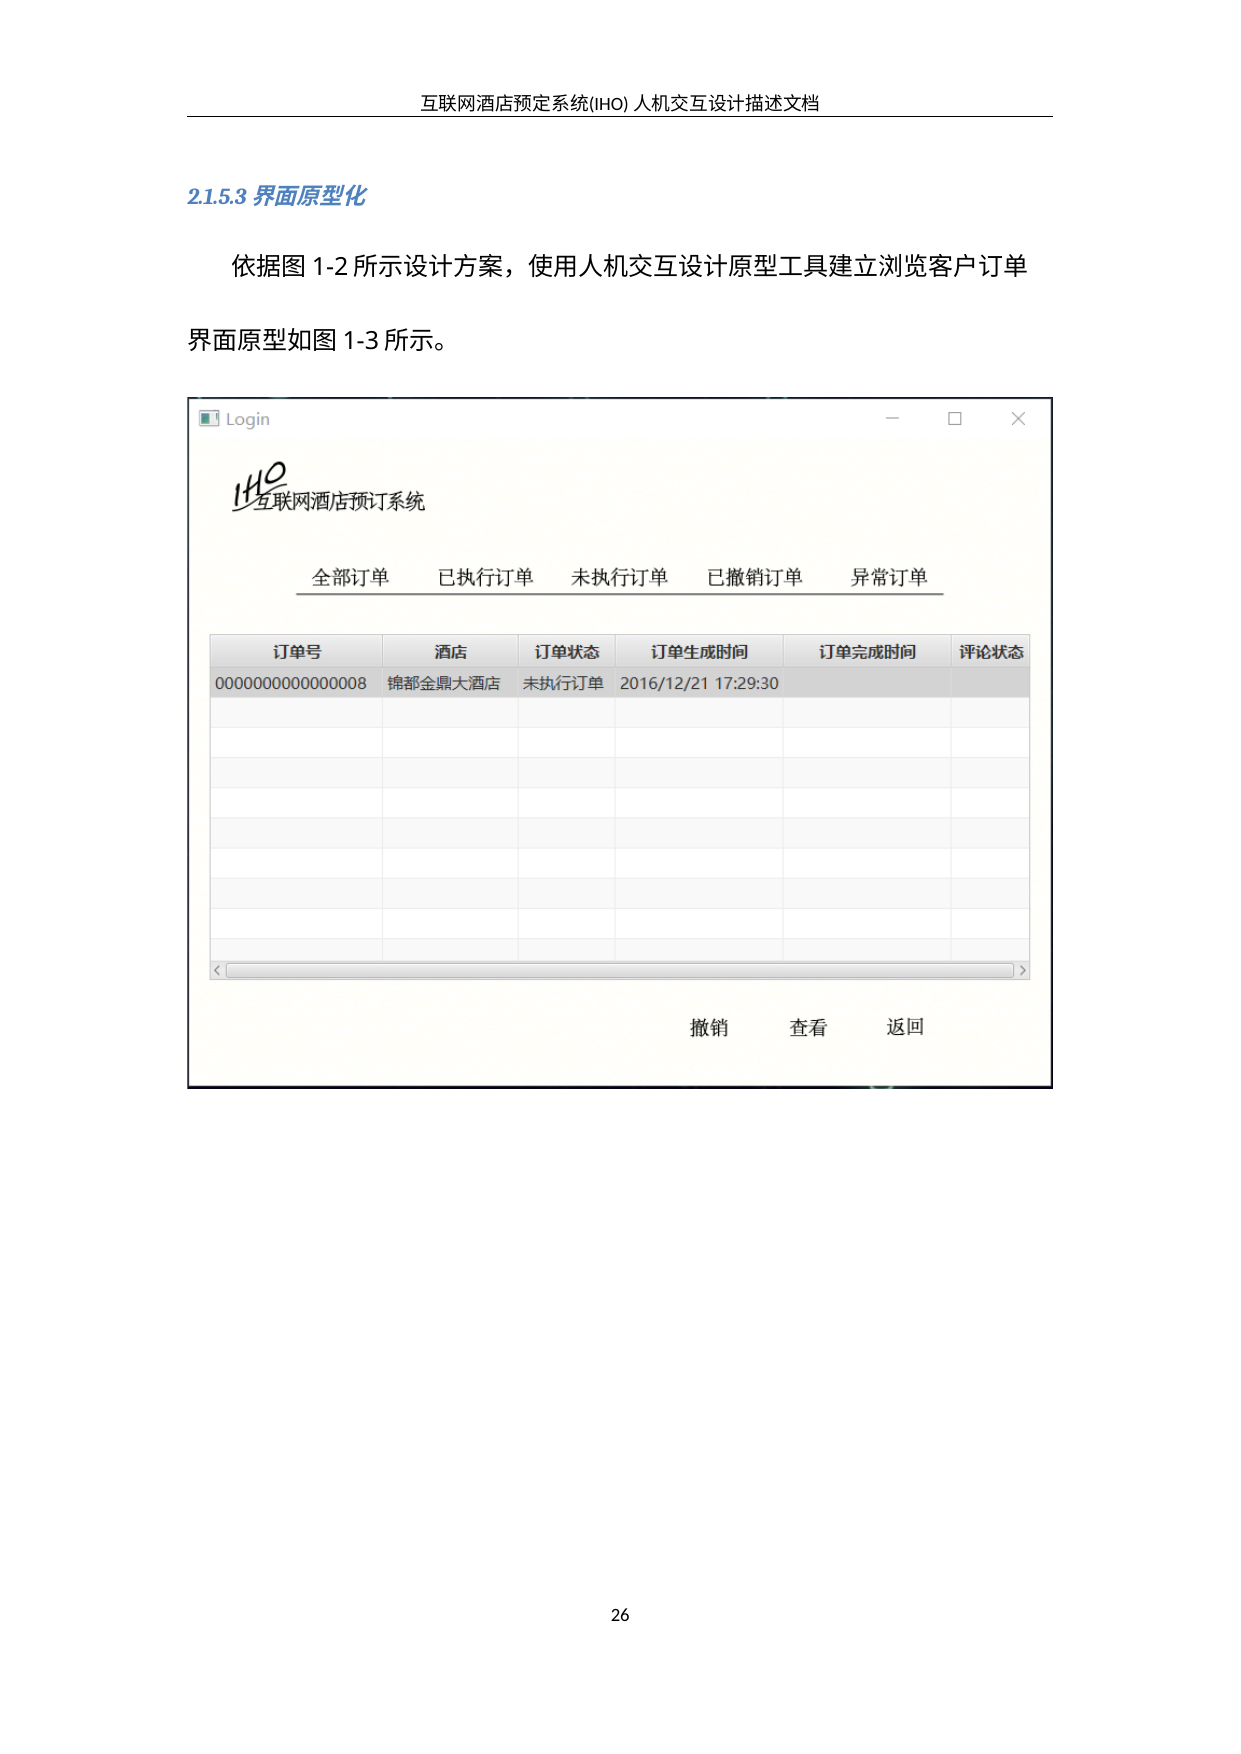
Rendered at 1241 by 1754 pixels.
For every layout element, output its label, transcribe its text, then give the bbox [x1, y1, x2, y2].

text 依据图1-2所示设计方案，使用人机交互设计原型工具建立浏览客户订单界面原型如图1-3所示。 [187, 232, 1053, 371]
picture [187, 397, 1053, 1089]
subtitle 2.1.5.3界面原型化 [187, 162, 1053, 227]
